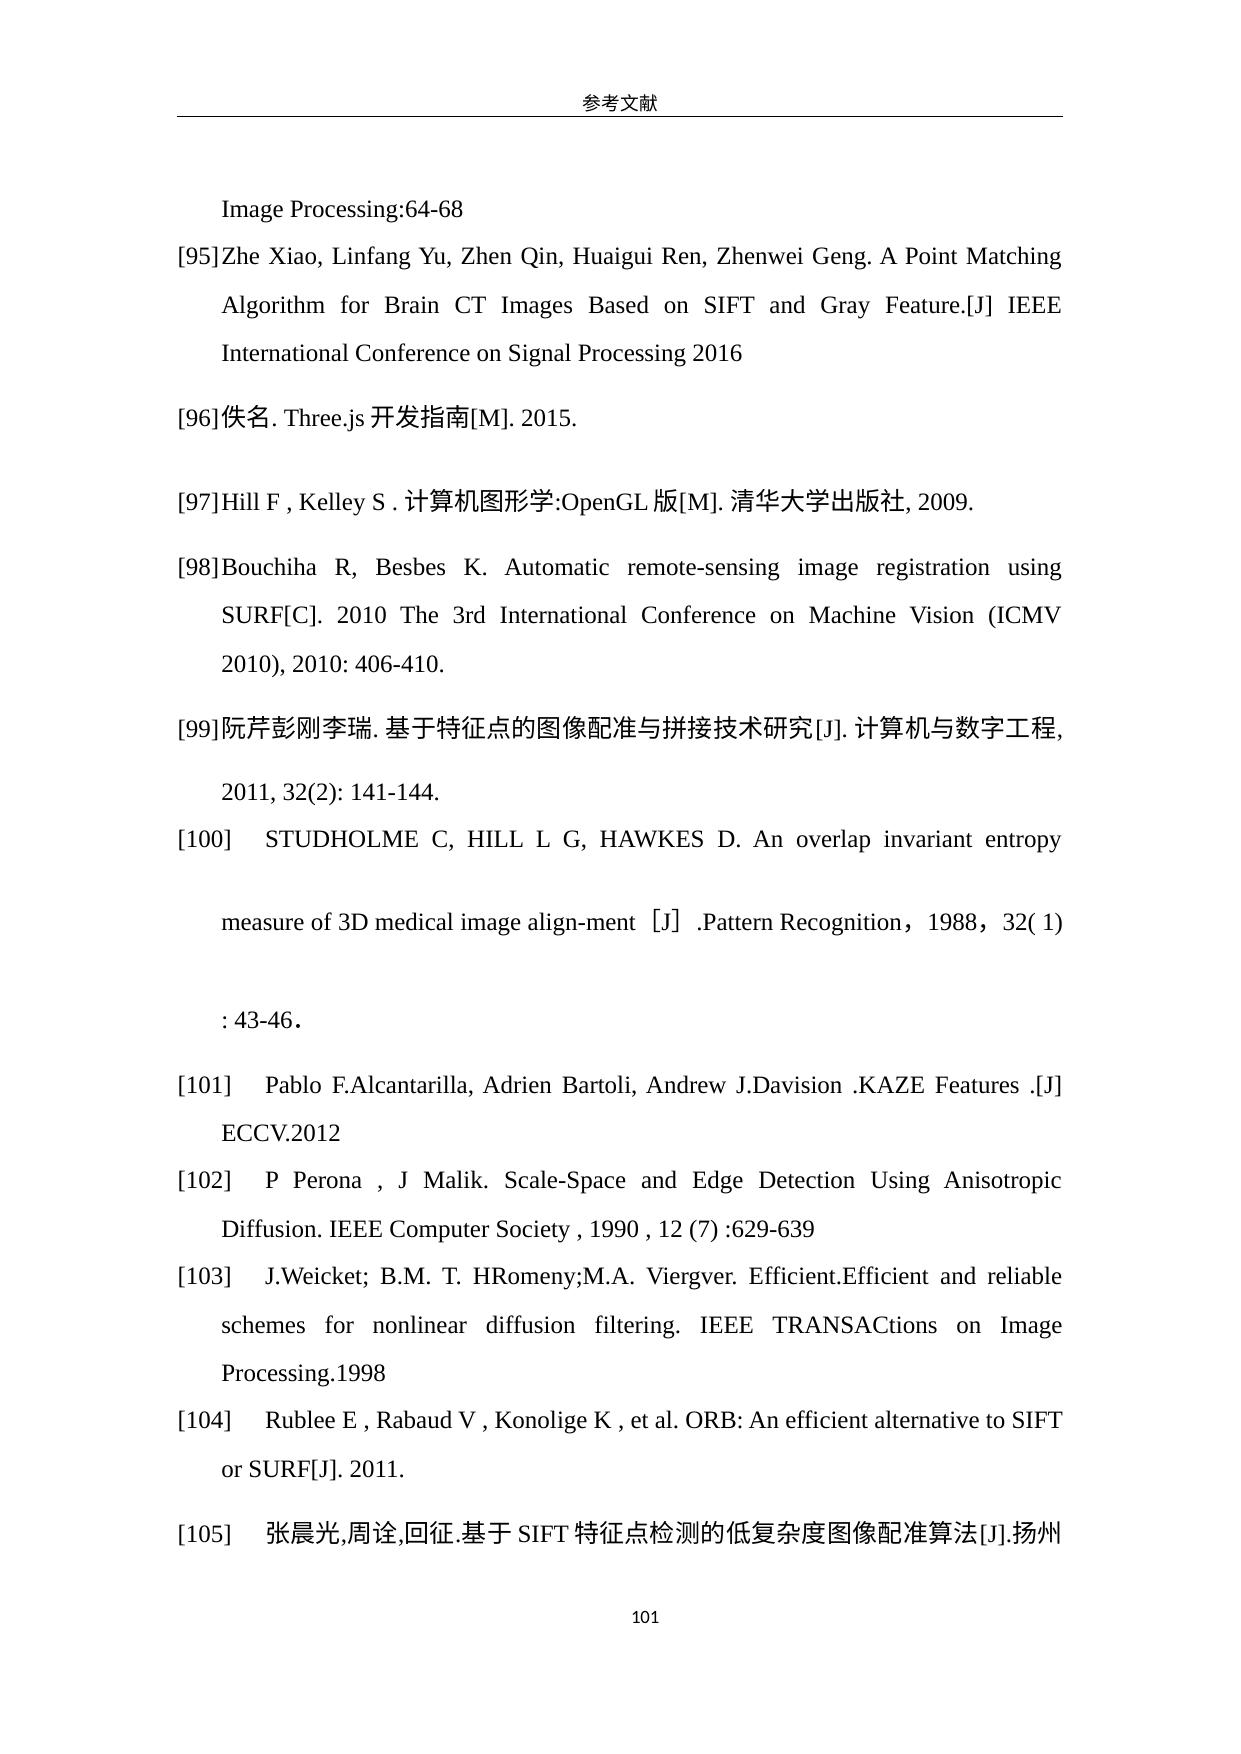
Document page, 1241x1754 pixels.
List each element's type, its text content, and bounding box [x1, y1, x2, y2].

list 阮芹彭刚李瑞. 基于特征点的图像配准与拼接技术研究[J]. 计算机与数字工程, 2011, 32(2): 141-144. [177, 694, 1063, 808]
list Hill F , Kelley S . 计算机图形学:OpenGL版[M]. 清华大学出版社, 2009. [177, 467, 1063, 532]
list STUDHOLME C, HILL L G, HAWKES D. An overlap invariant entropy measure of 3D medical image align-ment［J］.Pattern Recognition，1988，32( 1) : 43-46． [177, 822, 1063, 1050]
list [177, 192, 1063, 225]
list 佚名. Three.js开发指南[M]. 2015. [177, 383, 1063, 448]
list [177, 1499, 1063, 1564]
list J.Weicket; B.M. T. HRomeny;M.A. Viergver. Efficient.Efficient and reliable schemes for nonlinear diffusion filtering. IEEE TRANSACtions on Image Processing.1998 [177, 1259, 1063, 1389]
list Rublee E , Rabaud V , Konolige K , et al. ORB: An efficient alternative to SIFT or SURF[J]. 2011. [177, 1403, 1063, 1485]
list Zhe Xiao, Linfang Yu, Zhen Qin, Huaigui Ren, Zhenwei Geng. A Point Matching Algorithm for Brain CT Images Based on SIFT and Gray Feature.[J] IEEE International Conference on Signal Processing 2016 [177, 239, 1063, 369]
list P Perona , J Malik. Scale-Space and Edge Detection Using Anisotropic Diffusion. IEEE Computer Society , 1990 , 12 (7) :629-639 [177, 1163, 1063, 1245]
list Pablo F.Alcantarilla, Adrien Bartoli, Andrew J.Davision .KAZE Features .[J] ECCV.2012 [177, 1068, 1063, 1149]
list Bouchiha R, Besbes K. Automatic remote-sensing image registration using SURF[C]. 2010 The 3rd International Conference on Machine Vision (ICMV 2010), 2010: 406-410. [177, 550, 1063, 680]
